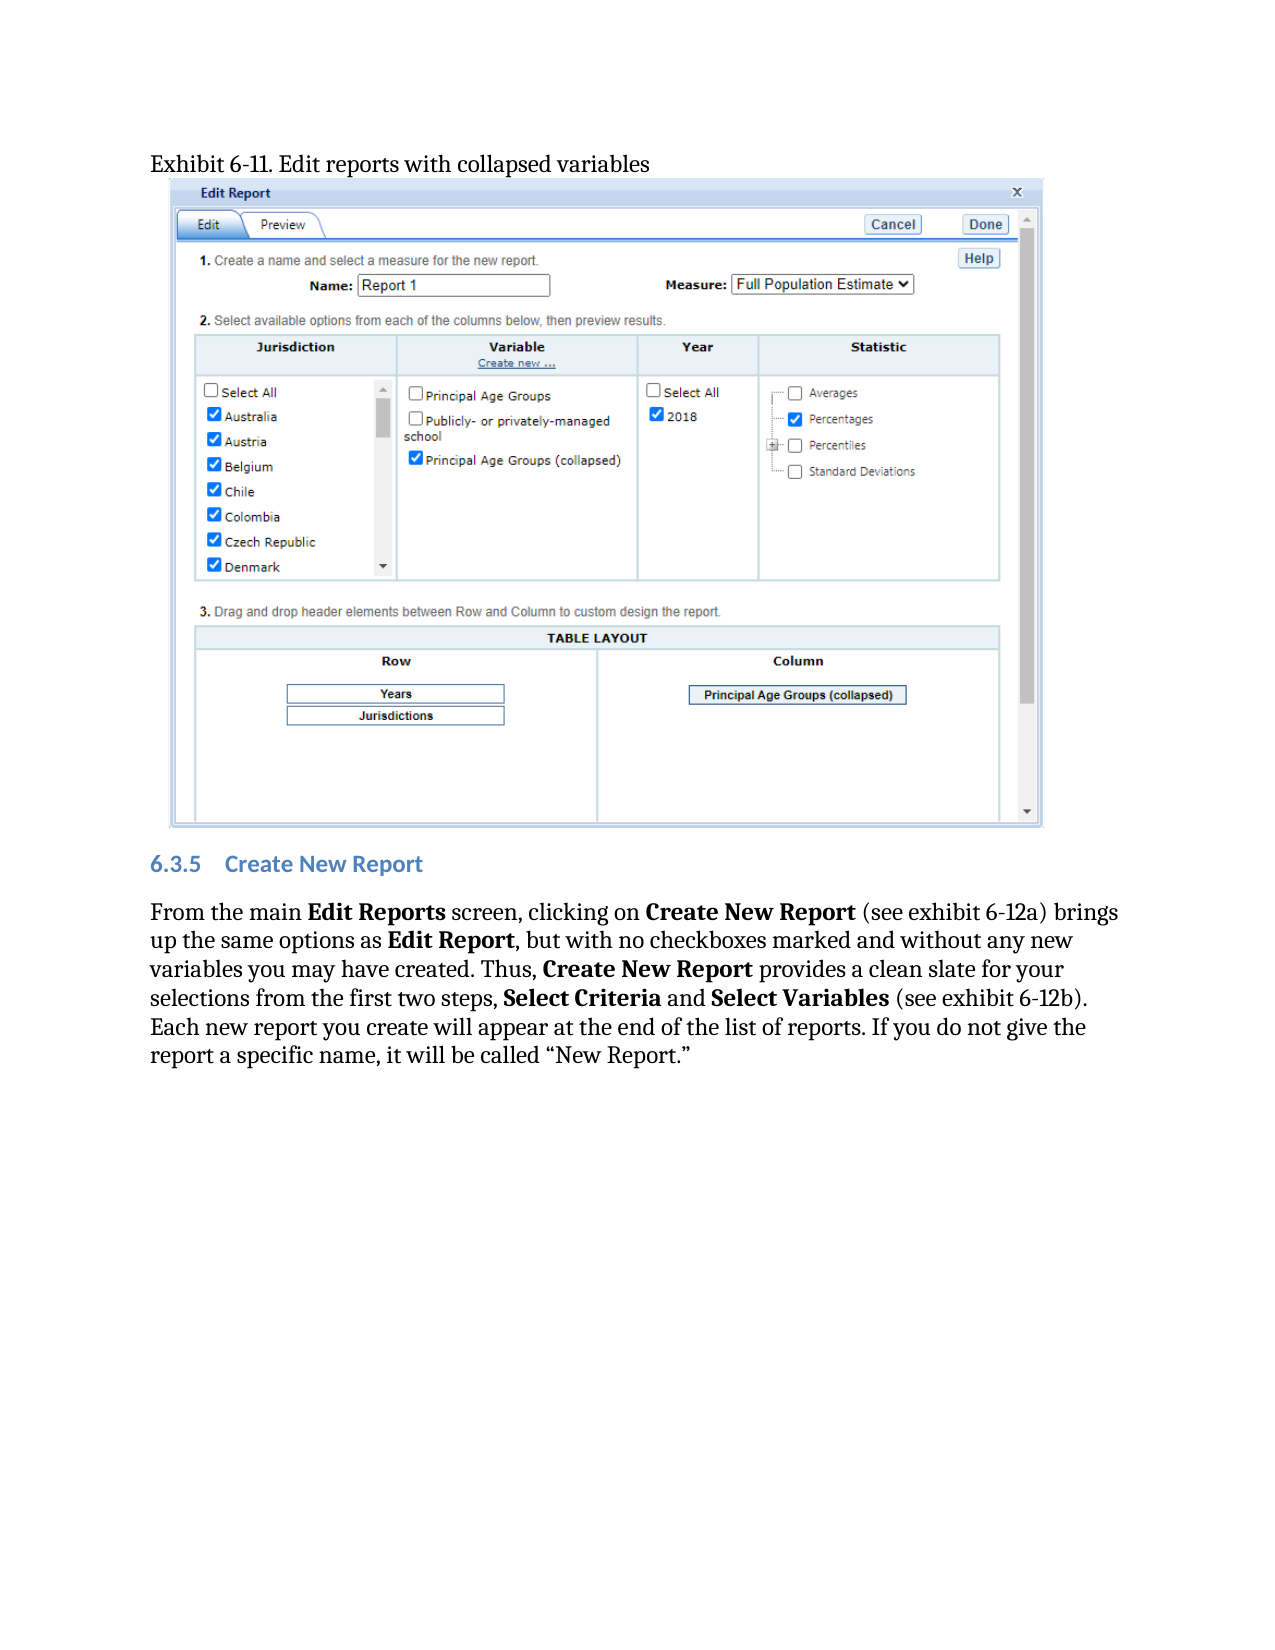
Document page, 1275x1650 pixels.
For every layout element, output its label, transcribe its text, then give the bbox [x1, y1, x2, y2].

picture [168, 178, 1044, 828]
text From the main Edit Reports screen, clicking on Create New Report (see exhibit 6-12a) brings up the same options as Edit Report, but with no checkboxes marked and without any new variables you may have created. Thus, Create New Report provides a clean slate for your selections from the first two steps, Select Criteria and Select Variables (see exhibit 6-12b). Each new report you create will appear at the end of the list of reports. If you do not give the report a specific name, it will be called “New Report.” [150, 897, 1125, 1070]
subtitle 6.3.5 Create New Report [150, 848, 1125, 879]
